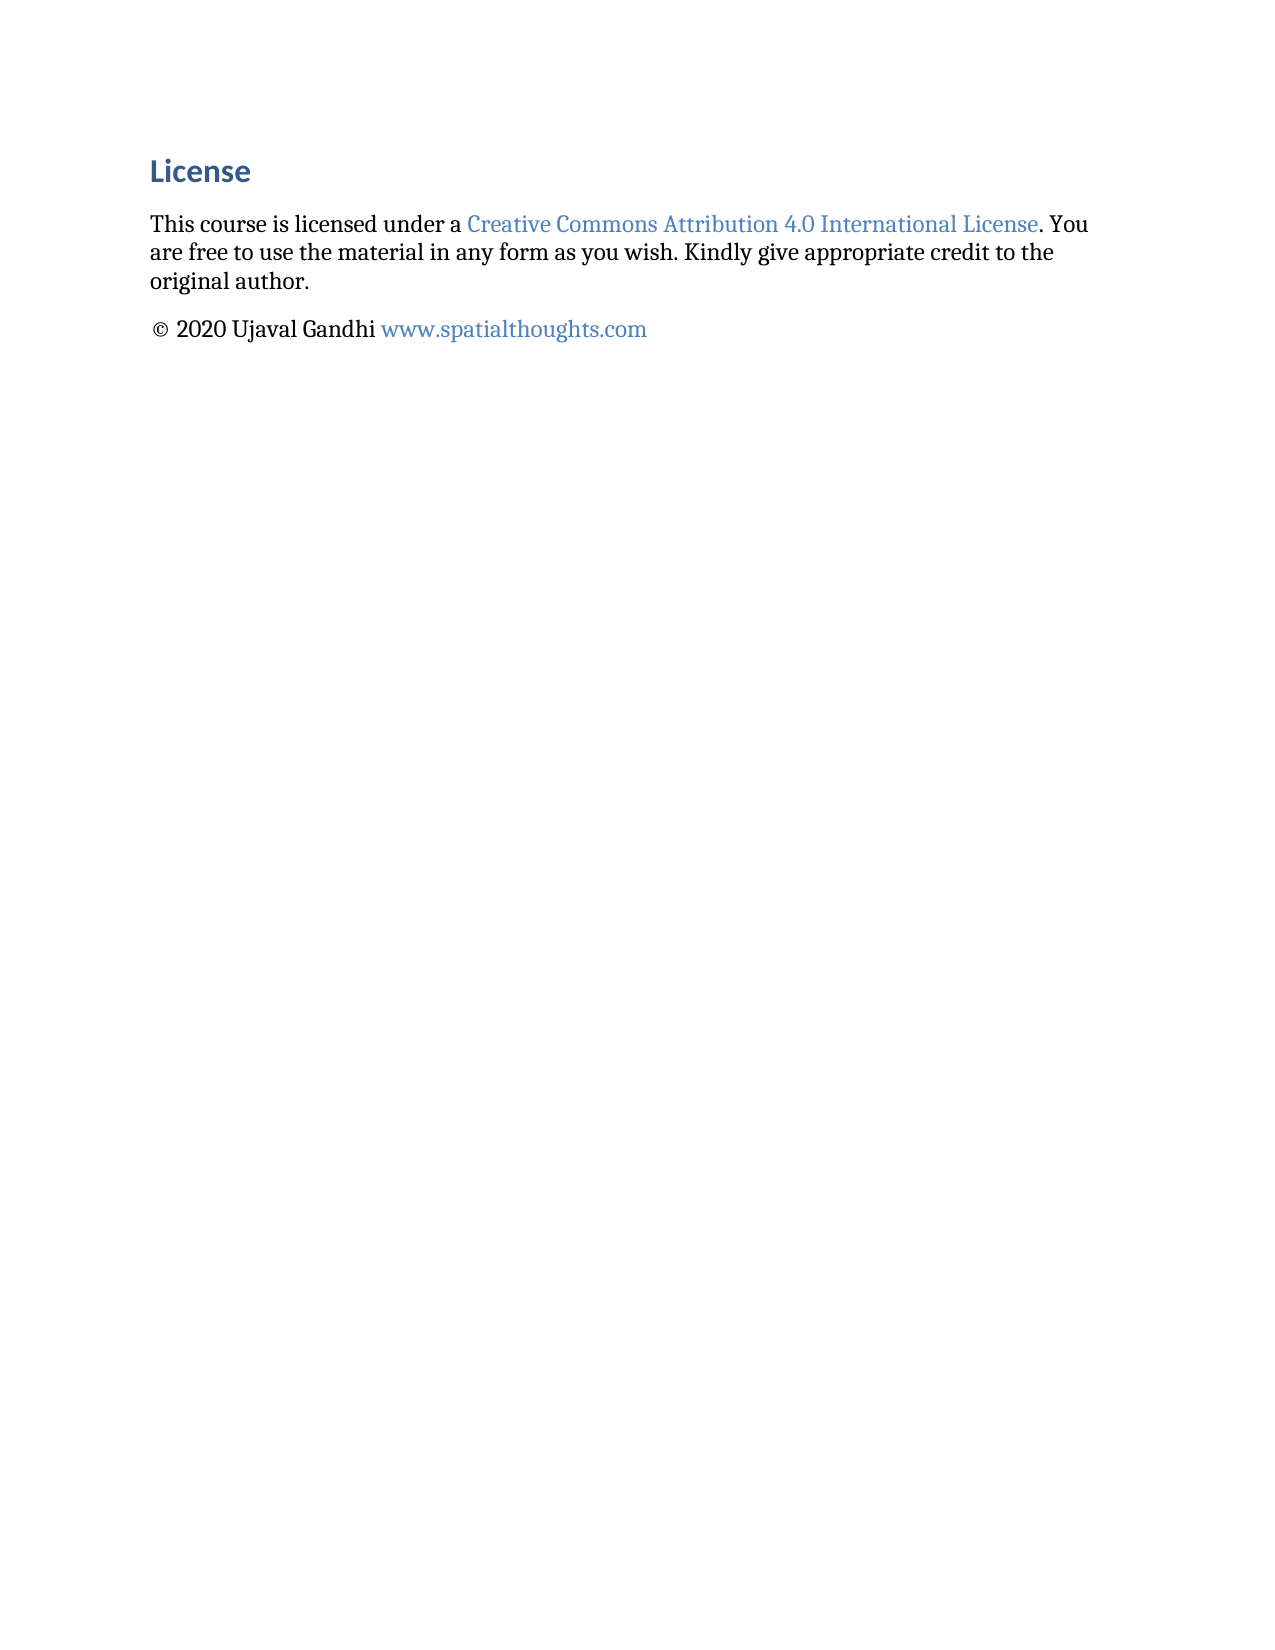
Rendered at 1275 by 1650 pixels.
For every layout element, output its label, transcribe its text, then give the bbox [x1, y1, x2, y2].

subtitle License [150, 150, 1125, 191]
text This course is licensed under a Creative Commons Attribution 4.0 International License. You are free to use the material in any form as you wish. Kindly give appropriate credit to the original author. [150, 209, 1125, 296]
text © 2020 Ujaval Gandhi www.spatialthoughts.com [150, 314, 1125, 343]
